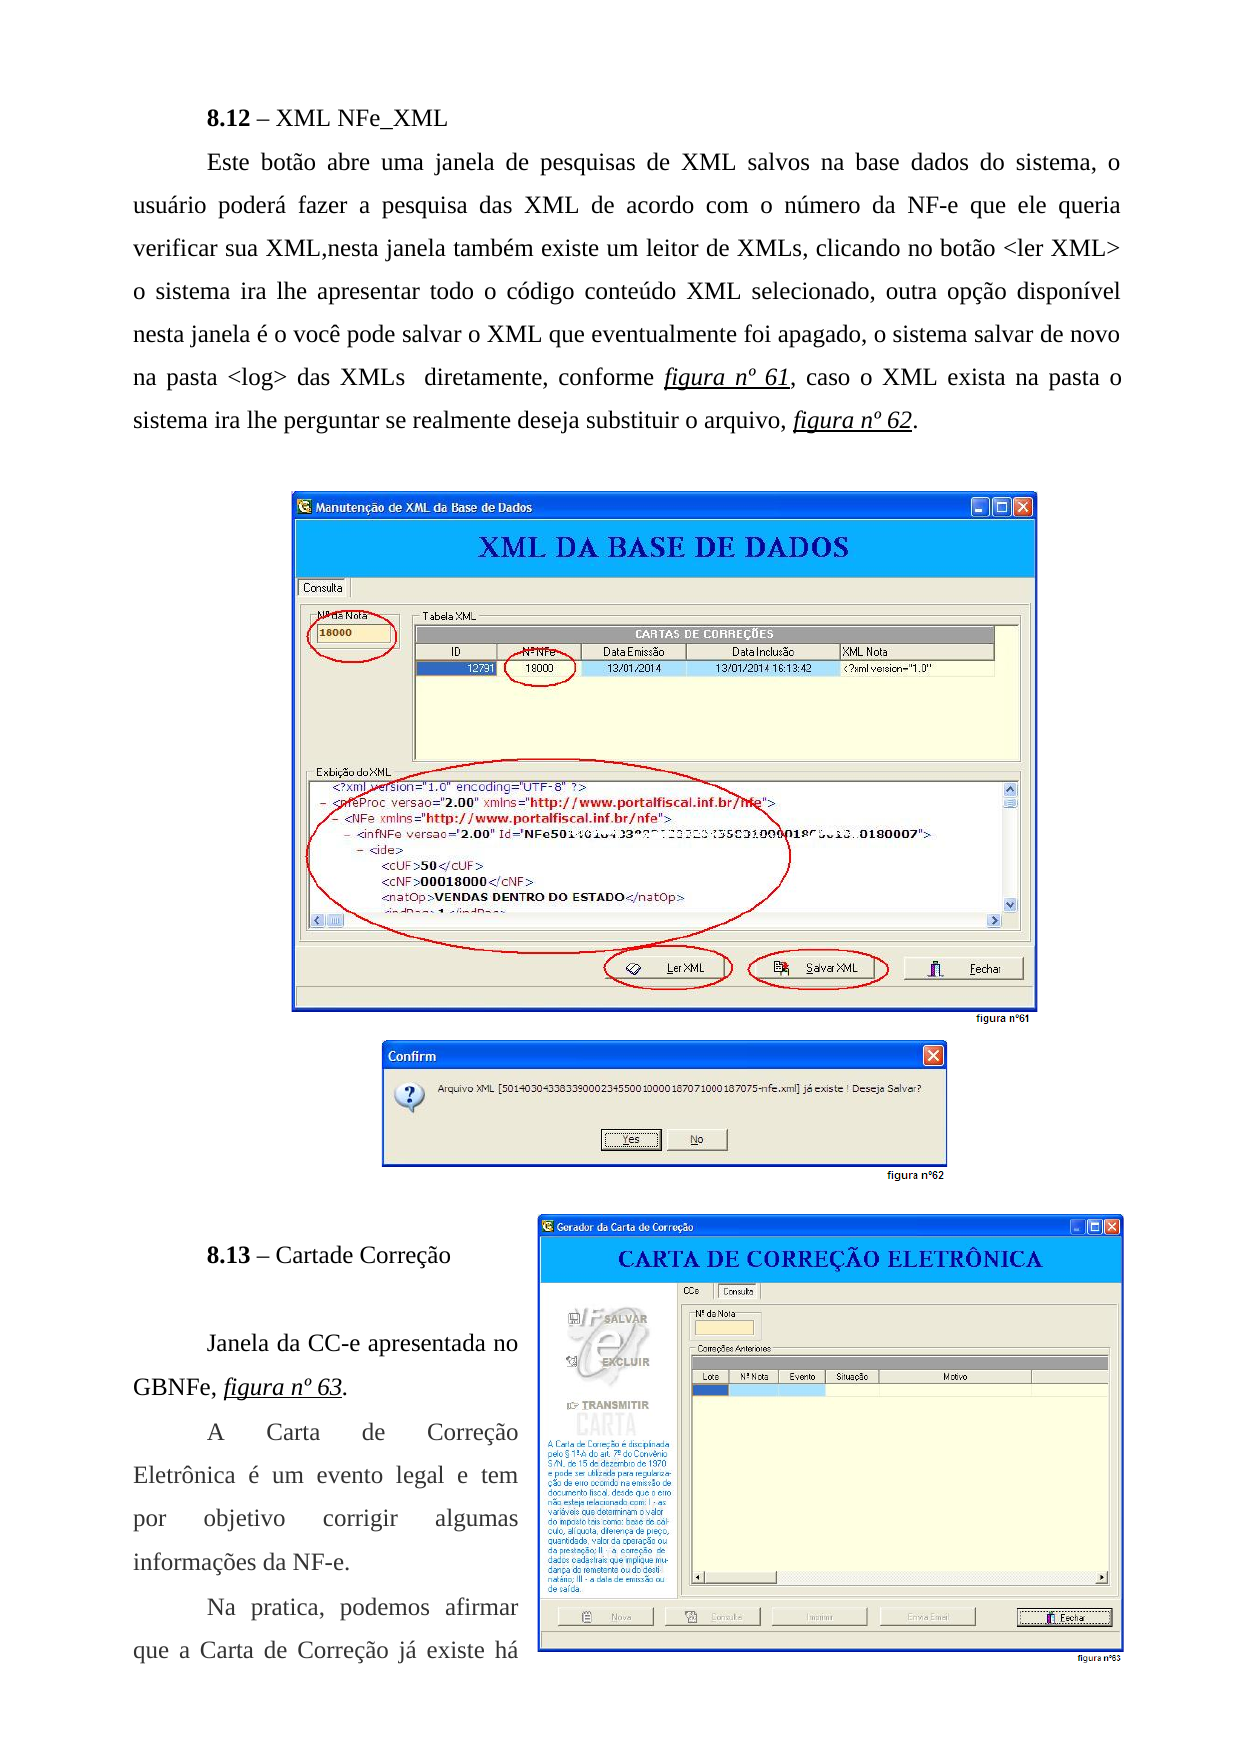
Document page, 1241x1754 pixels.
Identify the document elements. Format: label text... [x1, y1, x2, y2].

text Janela da CC-e apresentada no GBNFe, figura nº 63. [133, 1328, 537, 1400]
text A Carta de Correção Eletrônica é um evento legal e tem por objetivo corrigir algumas informações da NF-e. [133, 1417, 537, 1575]
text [133, 1592, 1122, 1664]
text 8.12 – XML NFe_XML [133, 103, 1122, 132]
picture [537, 1214, 1124, 1662]
picture [291, 491, 1038, 1027]
text Este botão abre uma janela de pesquisas de XML salvos na base dados do sistema, o usuário poderá fazer a pesquisa das XML de acordo com o número da NF-e que ele queria verificar sua XML,nesta janela também existe um leitor de XMLs, clicando no botão <ler XML> o sistema ira lhe apresentar todo o código conteúdo XML selecionado, outra opção disponível nesta janela é o você pode salvar o XML que eventualmente foi apagado, o sistema salvar de novo na pasta <log> das XMLs diretamente, conforme figura nº 61, caso o XML exista na pasta o sistema ira lhe perguntar se realmente deseja substituir o arquivo, figura nº 62. [133, 147, 1122, 434]
text 8.13 – Cartade Correção [133, 1240, 537, 1269]
picture [381, 1040, 948, 1184]
